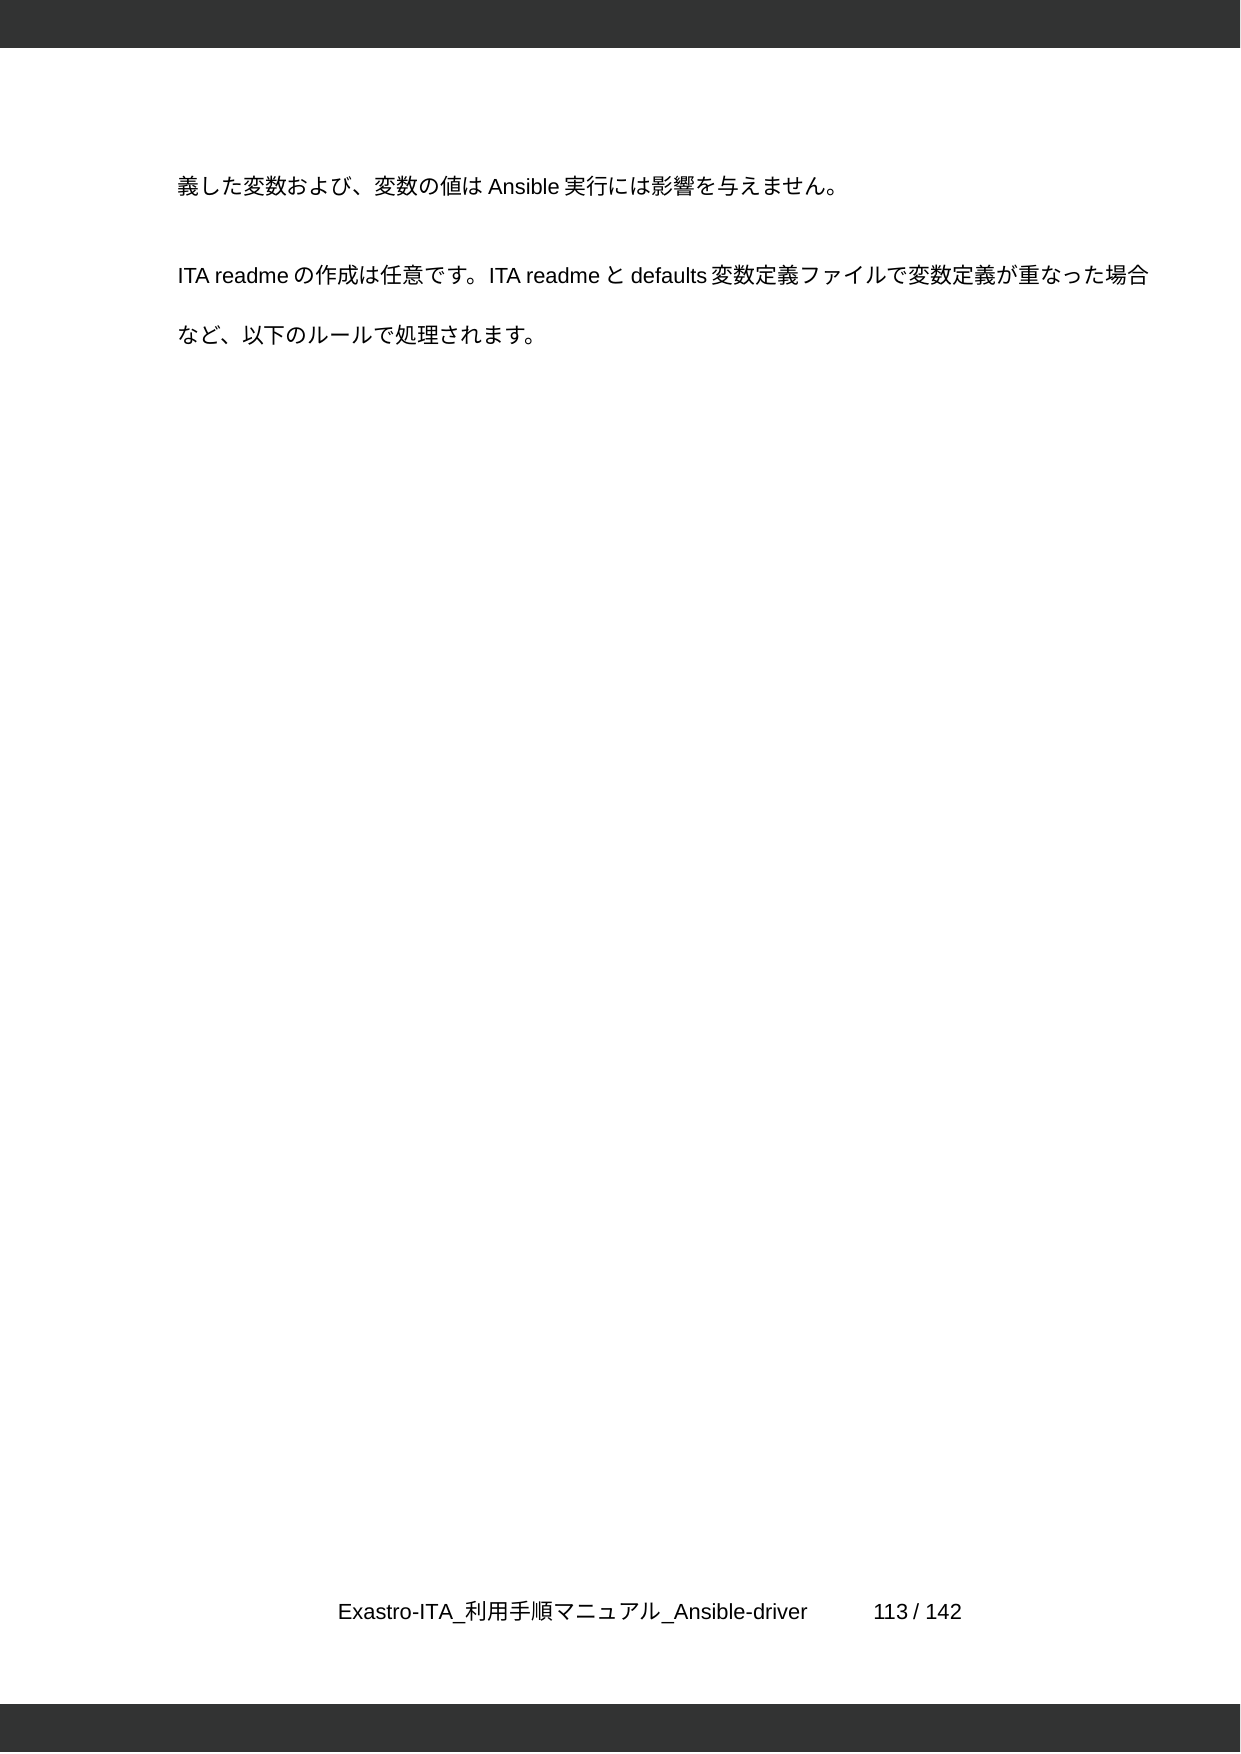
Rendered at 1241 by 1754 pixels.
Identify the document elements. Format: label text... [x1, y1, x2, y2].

picture [0, 1704, 1241, 1752]
picture [0, 0, 1241, 48]
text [177, 155, 1152, 214]
text ITA readmeの作成は任意です。ITA readmeとdefaults変数定義ファイルで変数定義が重なった場合など、以下のルールで処理されます。 [177, 244, 1152, 363]
